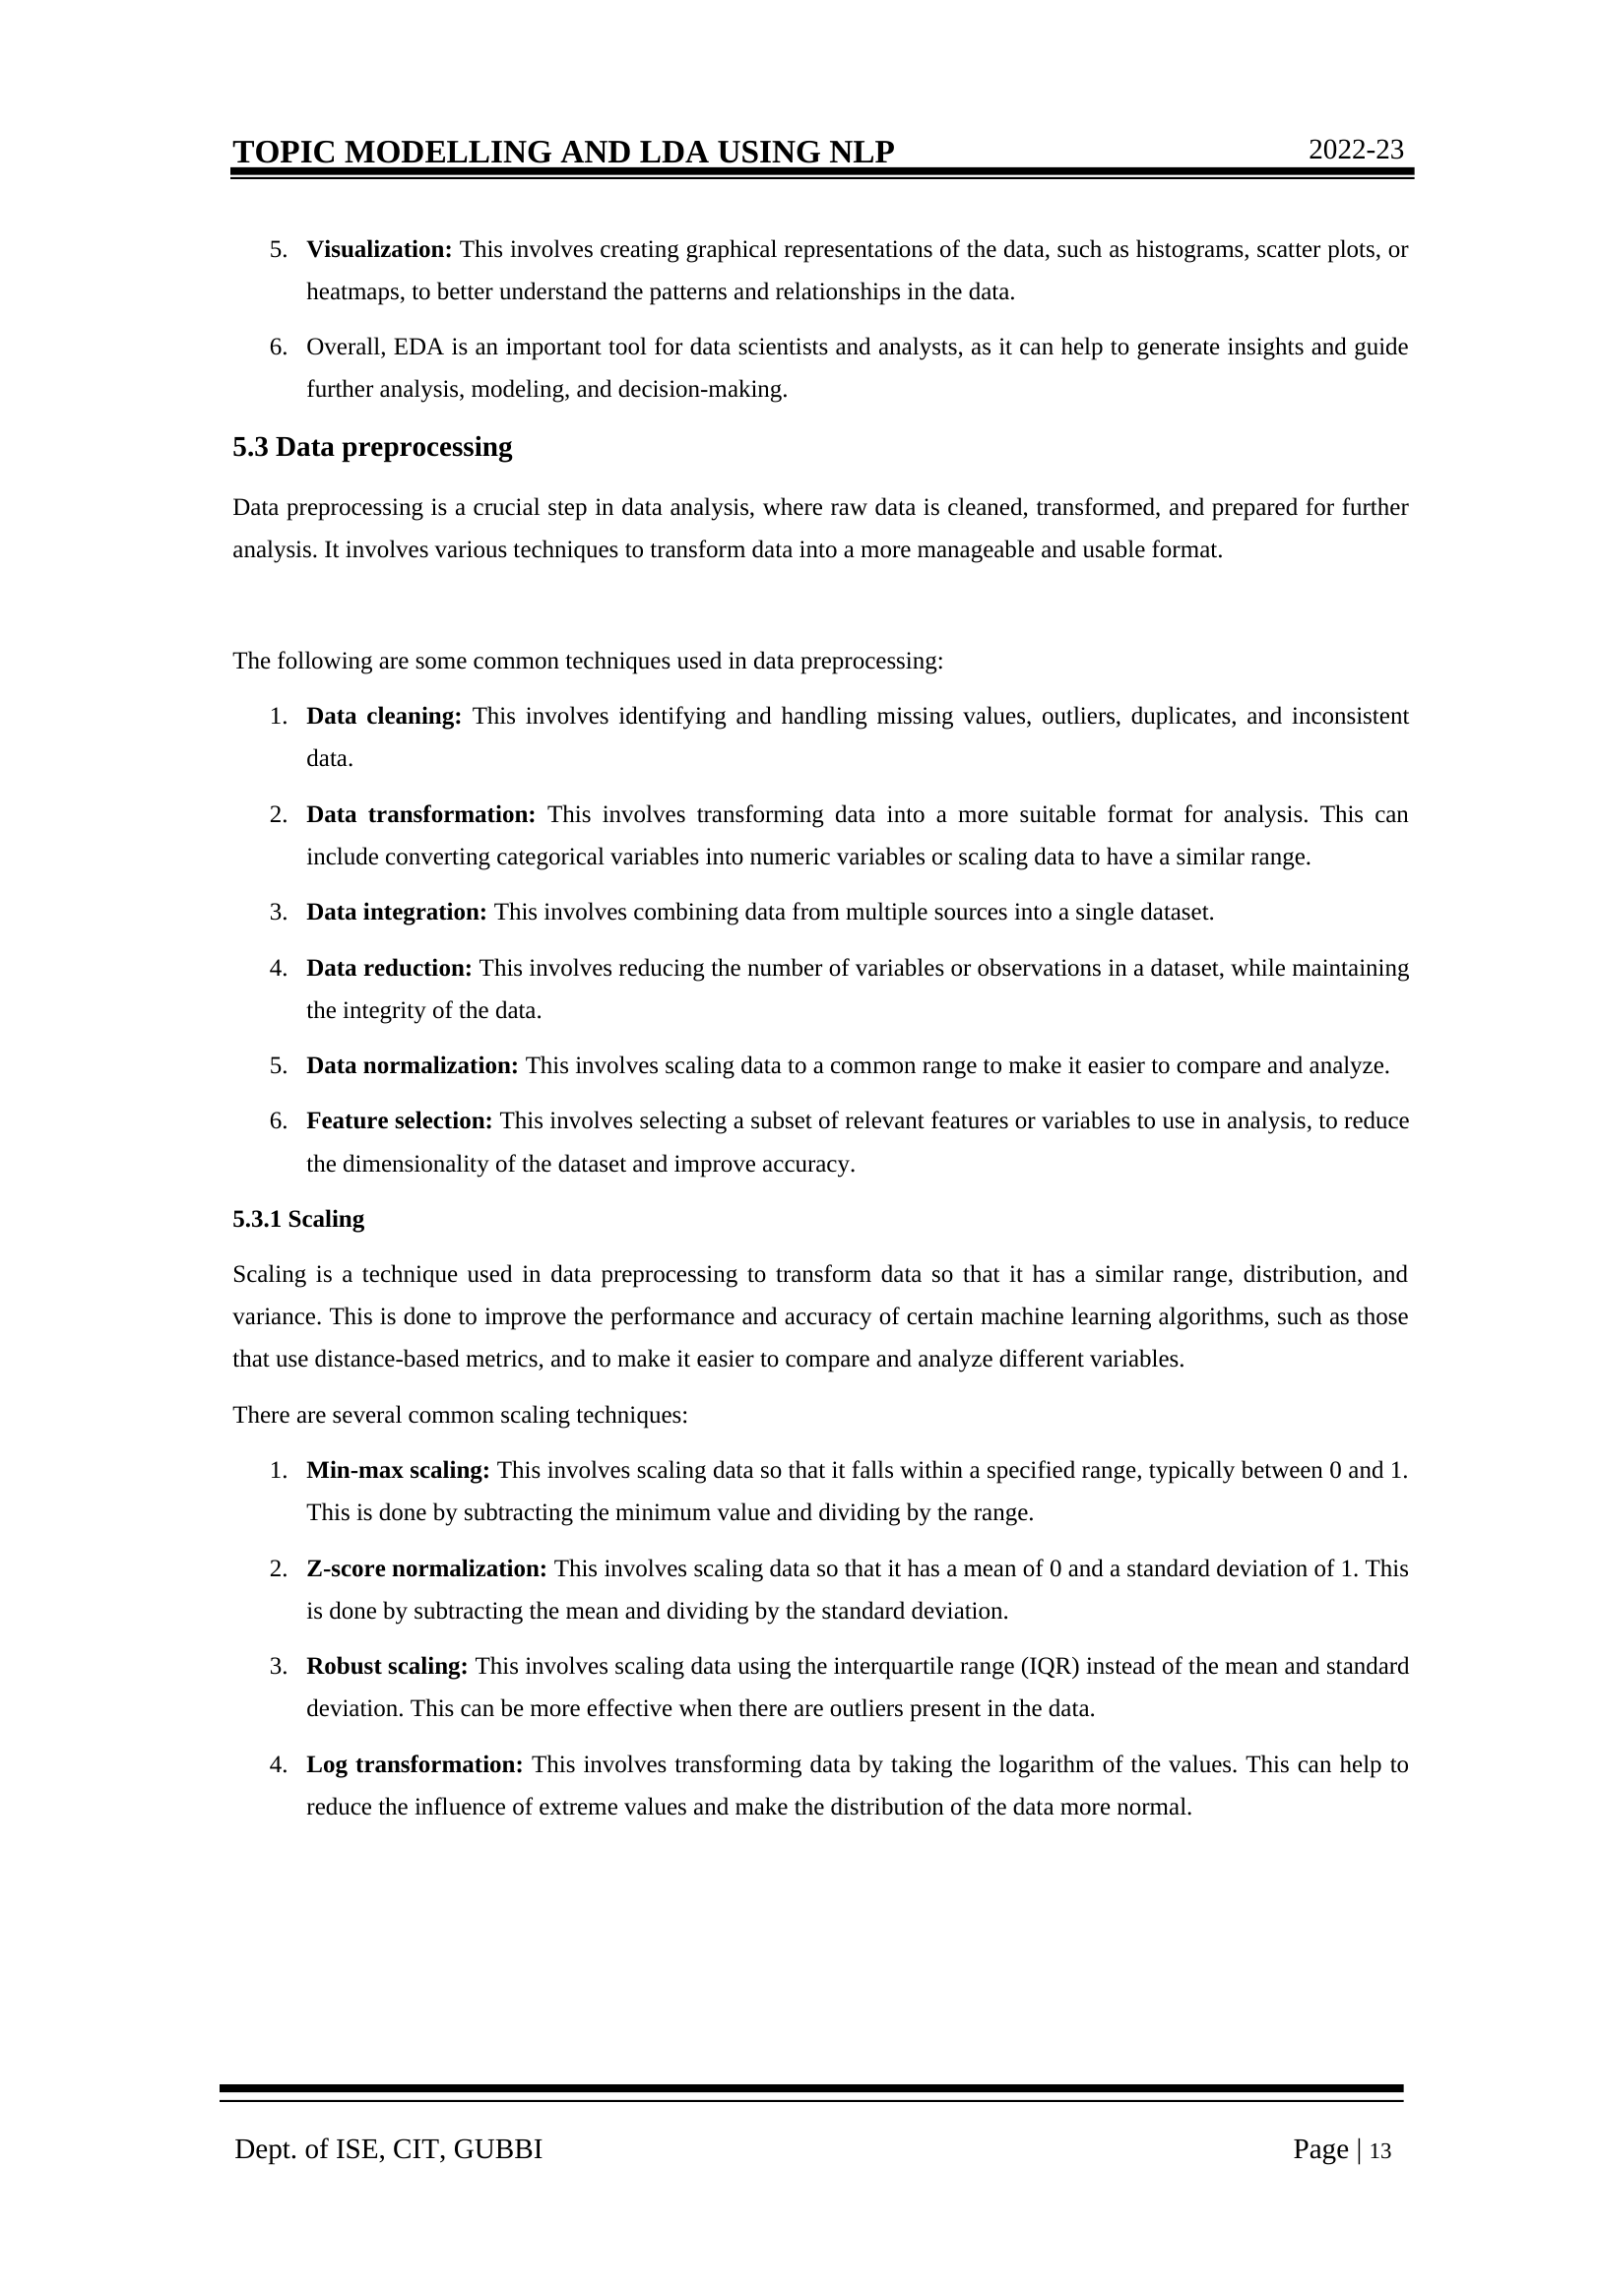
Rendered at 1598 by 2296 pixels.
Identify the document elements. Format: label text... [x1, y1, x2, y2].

list Min-max scaling: This involves scaling data so that it falls within a specified range, typically between 0 and 1. This is done by subtracting the minimum value and dividing by the range. [270, 1455, 1410, 1526]
list Data integration: This involves combining data from multiple sources into a single dataset. [270, 897, 1410, 925]
text 5.3 Data preprocessing [232, 430, 1410, 463]
list Z-score normalization: This involves scaling data so that it has a mean of 0 and a standard deviation of 1. This is done by subtracting the mean and dividing by the standard deviation. [270, 1554, 1410, 1624]
list Visualization: This involves creating graphical representations of the data, such as histograms, scatter plots, or heatmaps, to better understand the patterns and relationships in the data. [270, 234, 1410, 304]
list Overall, EDA is an important tool for data scientists and analysts, as it can help to generate insights and guide further analysis, modeling, and decision-making. [270, 332, 1410, 403]
text Scaling is a technique used in data preprocessing to transform data so that it has a similar range, distribution, and variance. This is done to improve the performance and accuracy of certain machine learning algorithms, such as those that use distance-based metrics, and to make it easier to compare and analyze different variables. [232, 1259, 1410, 1372]
list Data transformation: This involves transforming data into a more suitable format for analysis. This can include converting categorical variables into numeric variables or scaling data to have a similar range. [270, 799, 1410, 870]
list Data normalization: This involves scaling data to a common range to make it easier to compare and analyze. [270, 1051, 1410, 1079]
text There are several common scaling techniques: [232, 1400, 1410, 1429]
list Robust scaling: This involves scaling data using the interquartile range (IQR) instead of the mean and standard deviation. This can be more effective when there are outliers present in the data. [270, 1651, 1410, 1722]
list Feature selection: This involves selecting a subset of relevant features or variables to use in analysis, to reduce the dimensionality of the dataset and improve accuracy. [270, 1106, 1410, 1177]
list Data reduction: This involves reducing the number of variables or observations in a dataset, while maintaining the integrity of the data. [270, 953, 1410, 1023]
text 5.3.1 Scaling [232, 1204, 1410, 1233]
list Log transformation: This involves transforming data by taking the logarithm of the values. This can help to reduce the influence of extreme values and make the distribution of the data more normal. [270, 1750, 1410, 1819]
text The following are some common techniques used in data preprocessing: [232, 646, 1410, 674]
list Data cleaning: This involves identifying and handling missing values, outliers, duplicates, and inconsistent data. [270, 701, 1410, 772]
text Data preprocessing is a crucial step in data analysis, where raw data is cleaned, transformed, and prepared for further analysis. It involves various techniques to transform data into a more manageable and usable format. [232, 492, 1410, 563]
